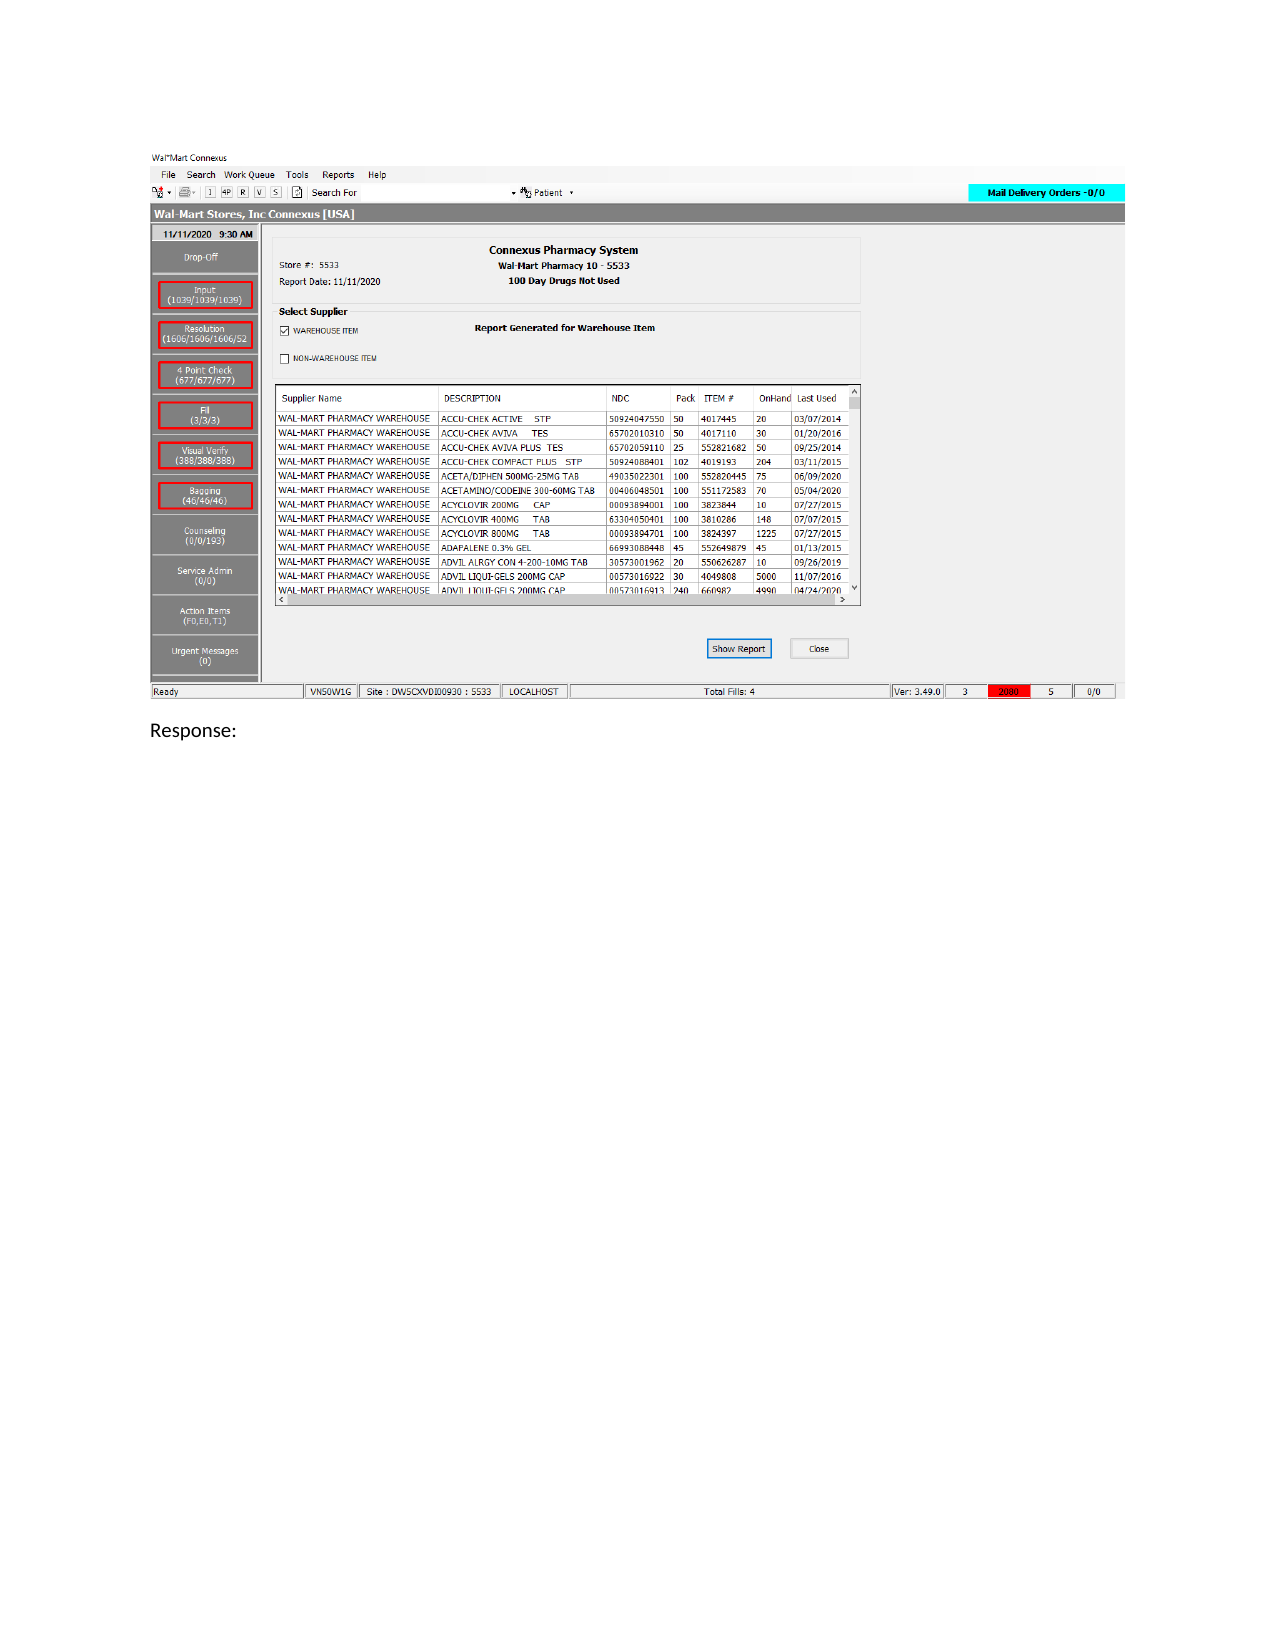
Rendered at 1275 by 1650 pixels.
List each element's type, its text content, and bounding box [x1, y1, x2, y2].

text Response: [150, 717, 1125, 742]
picture [150, 150, 1125, 699]
